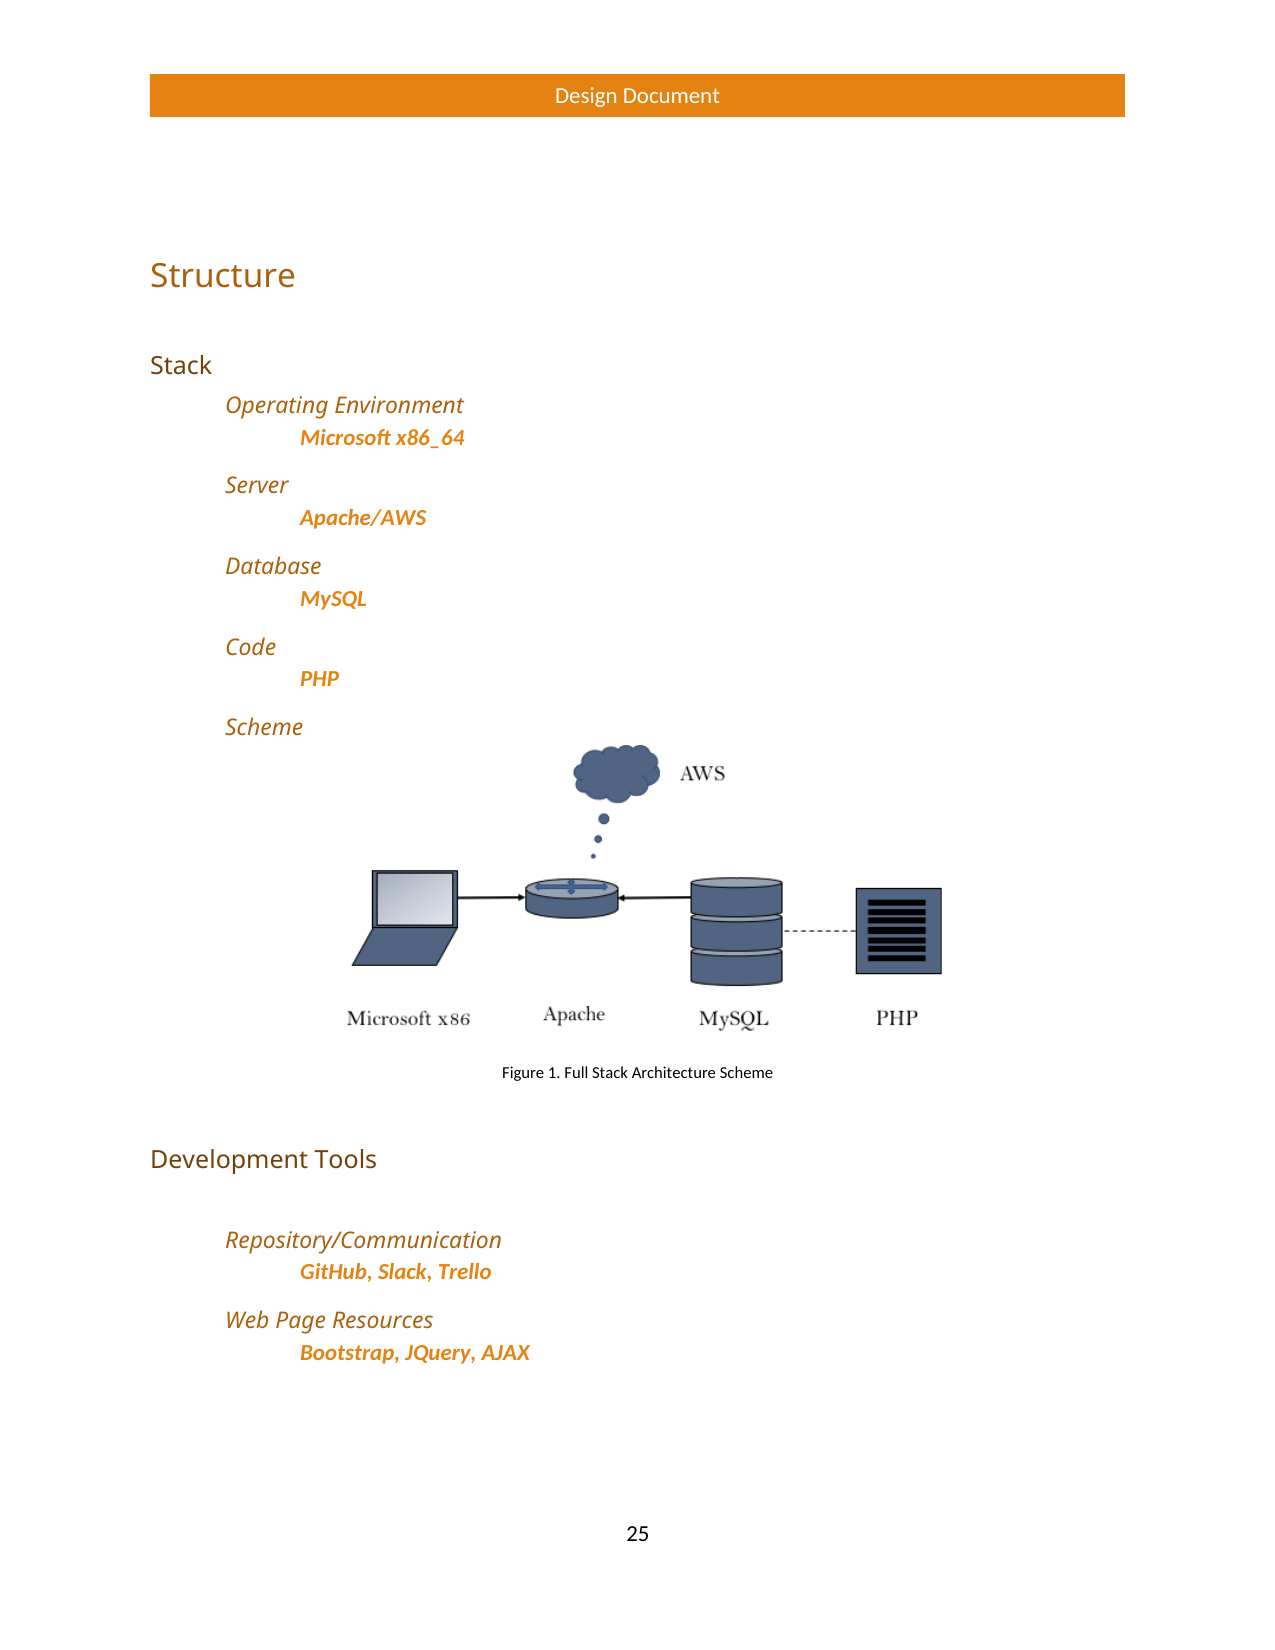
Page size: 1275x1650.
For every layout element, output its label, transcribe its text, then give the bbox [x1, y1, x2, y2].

text Microsoft x86_64 [150, 423, 1125, 451]
text Bootstrap, JQuery, AJAX [150, 1338, 1125, 1366]
subtitle Server [150, 469, 1125, 501]
text GitHub, Slack, Trello [150, 1257, 1125, 1285]
subtitle Operating Environment [150, 389, 1125, 420]
subtitle Repository/Communication [150, 1224, 1125, 1255]
subtitle Structure [150, 252, 1125, 297]
subtitle Development Tools [150, 1142, 1125, 1176]
text Figure 1. Full Stack Architecture Scheme [150, 1062, 1125, 1083]
text Apache/AWS [150, 503, 1125, 531]
subtitle Scheme [150, 711, 1125, 743]
subtitle Code [150, 631, 1125, 662]
subtitle Database [150, 550, 1125, 581]
text MySQL [150, 584, 1125, 612]
subtitle Web Page Resources [150, 1304, 1125, 1336]
subtitle Stack [150, 348, 1125, 382]
picture [333, 745, 942, 1044]
text PHP [150, 664, 1125, 692]
